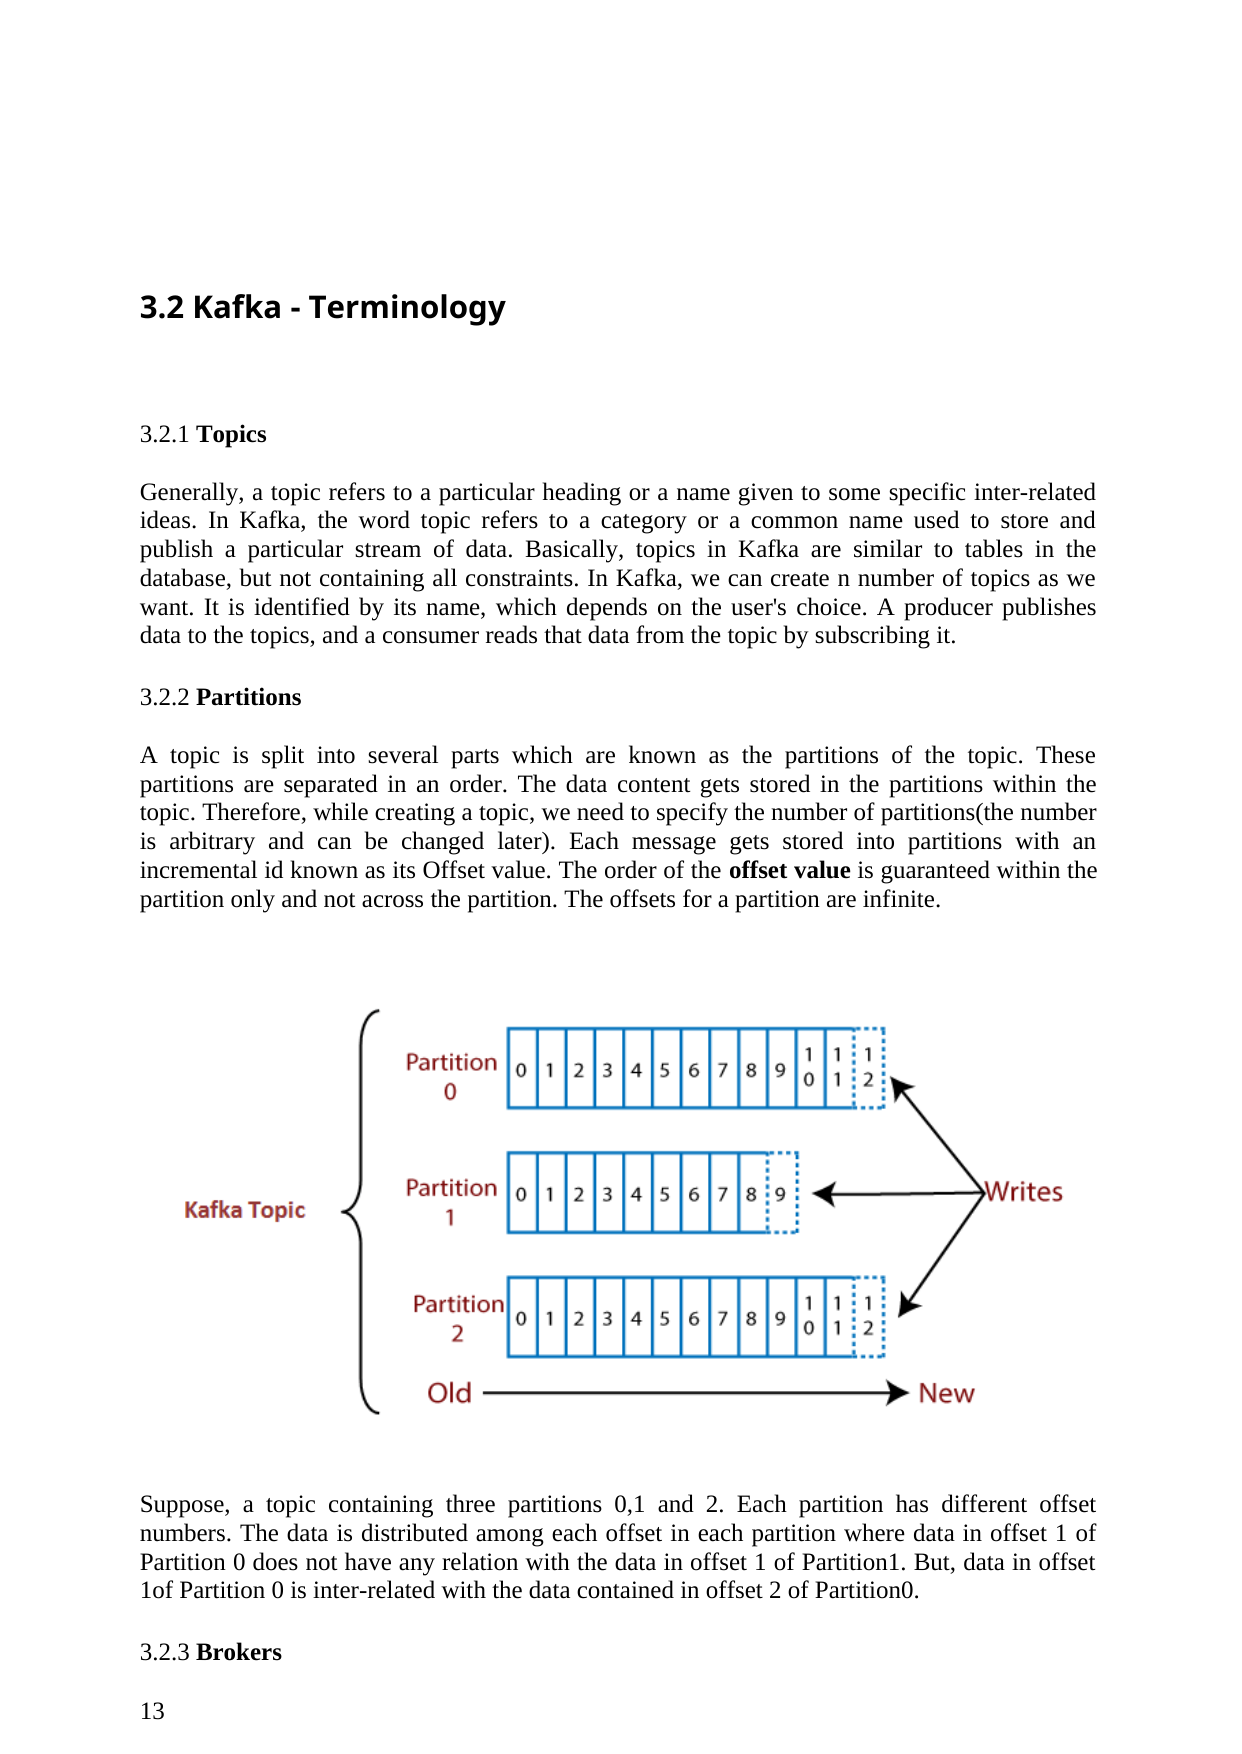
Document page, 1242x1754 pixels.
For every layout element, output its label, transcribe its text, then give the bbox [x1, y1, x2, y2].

text 3.2.3 Brokers [139, 1633, 1098, 1666]
text 3.2 Kafka - Terminology [139, 285, 1098, 328]
text 3.2.2 Partitions [139, 678, 1098, 711]
text Suppose, a topic containing three partitions 0,1 and 2. Each partition has different offset numbers. The data is distributed among each offset in each partition where data in offset 1 of Partition 0 does not have any relation with the data in offset 1 of Partition1. But, data in offset 1of Partition 0 is inter-related with the data contained in offset 2 of Partition0. [139, 1489, 1098, 1604]
text 3.2.1 Topics [139, 415, 1098, 447]
text Generally, a topic refers to a particular heading or a name given to some specific inter-related ideas. In Kafka, the word topic refers to a category or a common name used to store and publish a particular stream of data. Basically, topics in Kafka are similar to tables in the database, but not containing all constraints. In Kafka, we can create n number of topics as we want. It is identified by its name, which depends on the user's choice. A producer publishes data to the topics, and a consumer reads that data from the topic by subscribing it. [139, 477, 1098, 649]
picture [139, 941, 1099, 1461]
text A topic is split into several parts which are known as the partitions of the topic. These partitions are separated in an order. The data content gets stored in the partitions within the topic. Therefore, while creating a topic, we need to specify the number of partitions(the number is arbitrary and can be changed later). Each message gets stored into partitions with an incremental id known as its Offset value. The order of the offset value is guaranteed within the partition only and not across the partition. The offsets for a partition are infinite. [139, 740, 1098, 912]
